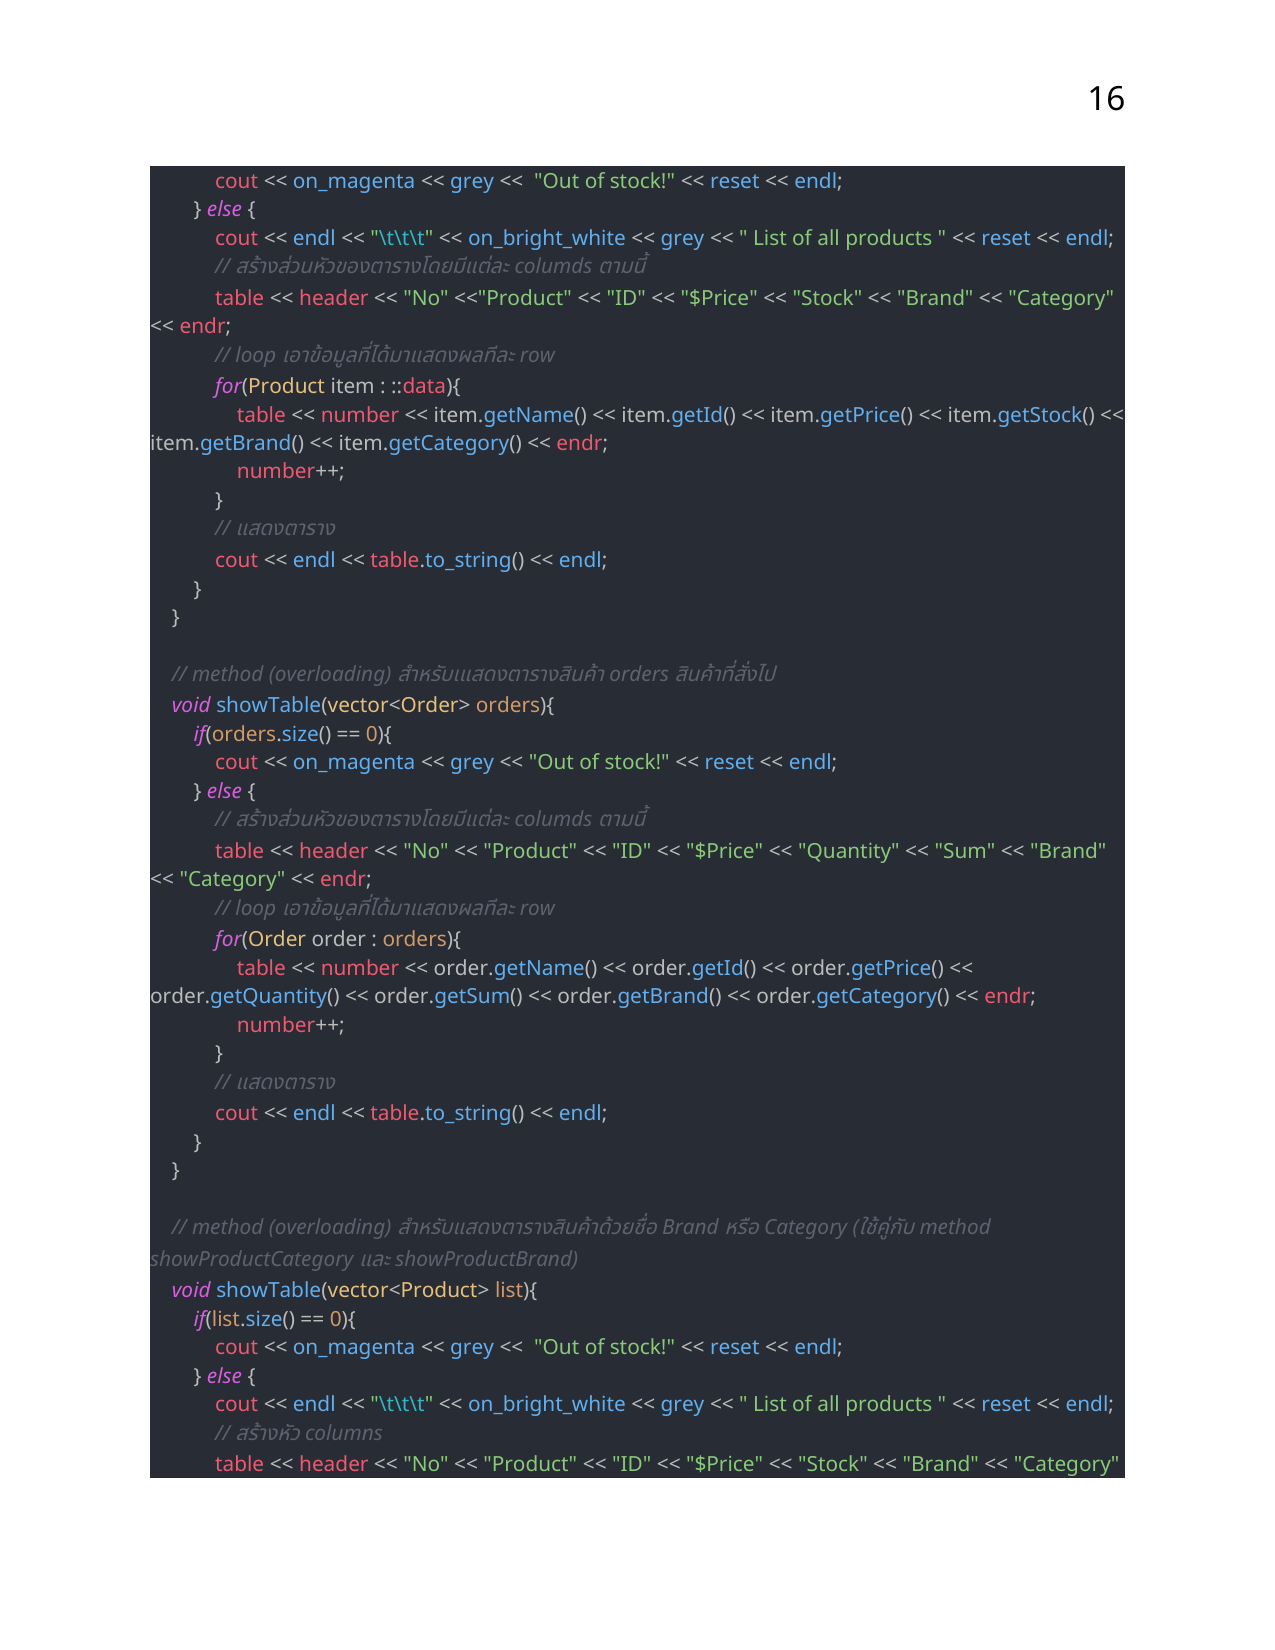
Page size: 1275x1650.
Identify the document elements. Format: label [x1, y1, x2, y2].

text [150, 166, 1125, 1478]
